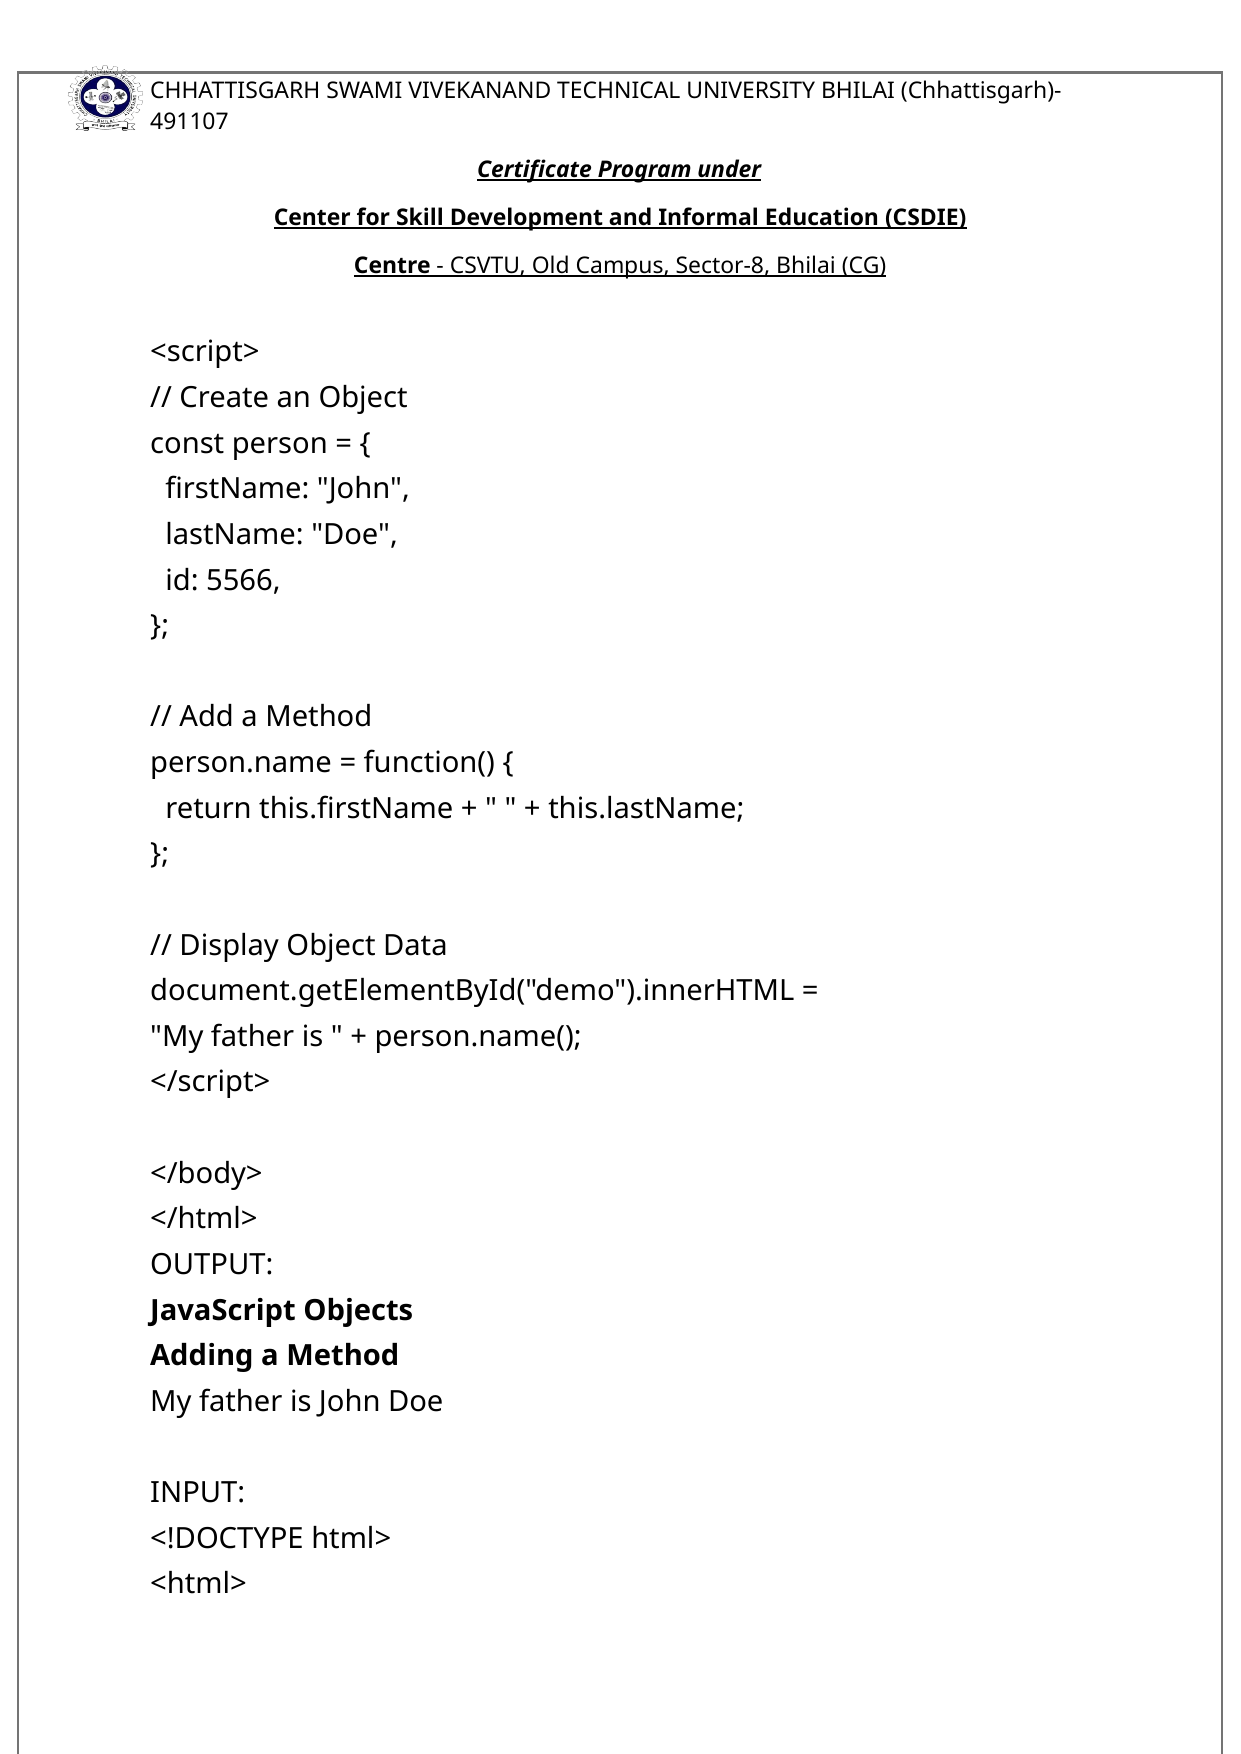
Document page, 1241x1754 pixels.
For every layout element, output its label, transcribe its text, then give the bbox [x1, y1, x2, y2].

text </body> [150, 1152, 1090, 1192]
text return this.firstName + " " + this.lastName; [150, 787, 1090, 827]
text </script> [150, 1061, 1090, 1100]
text OUTPUT: [150, 1243, 1090, 1283]
text // Add a Method [150, 696, 1090, 735]
picture [62, 62, 148, 134]
text const person = { [150, 422, 1090, 462]
text person.name = function() { [150, 741, 1090, 781]
text firstName: "John", [150, 468, 1090, 507]
text Adding a Method [150, 1334, 1090, 1374]
text JavaScript Objects [150, 1289, 1090, 1328]
text // Display Object Data [150, 924, 1090, 963]
text document.getElementById("demo").innerHTML = [150, 969, 1090, 1009]
text id: 5566, [150, 559, 1090, 598]
text // Create an Object [150, 376, 1090, 416]
text INPUT: [150, 1471, 1090, 1511]
text </html> [150, 1198, 1090, 1237]
text lastName: "Doe", [150, 513, 1090, 553]
text <script> [150, 331, 1090, 370]
text }; [150, 604, 1090, 644]
text <!DOCTYPE html> [150, 1517, 1090, 1557]
text "My father is " + person.name(); [150, 1015, 1090, 1055]
text }; [150, 833, 1090, 872]
text My father is John Doe [150, 1380, 1090, 1420]
text <html> [150, 1563, 1090, 1602]
